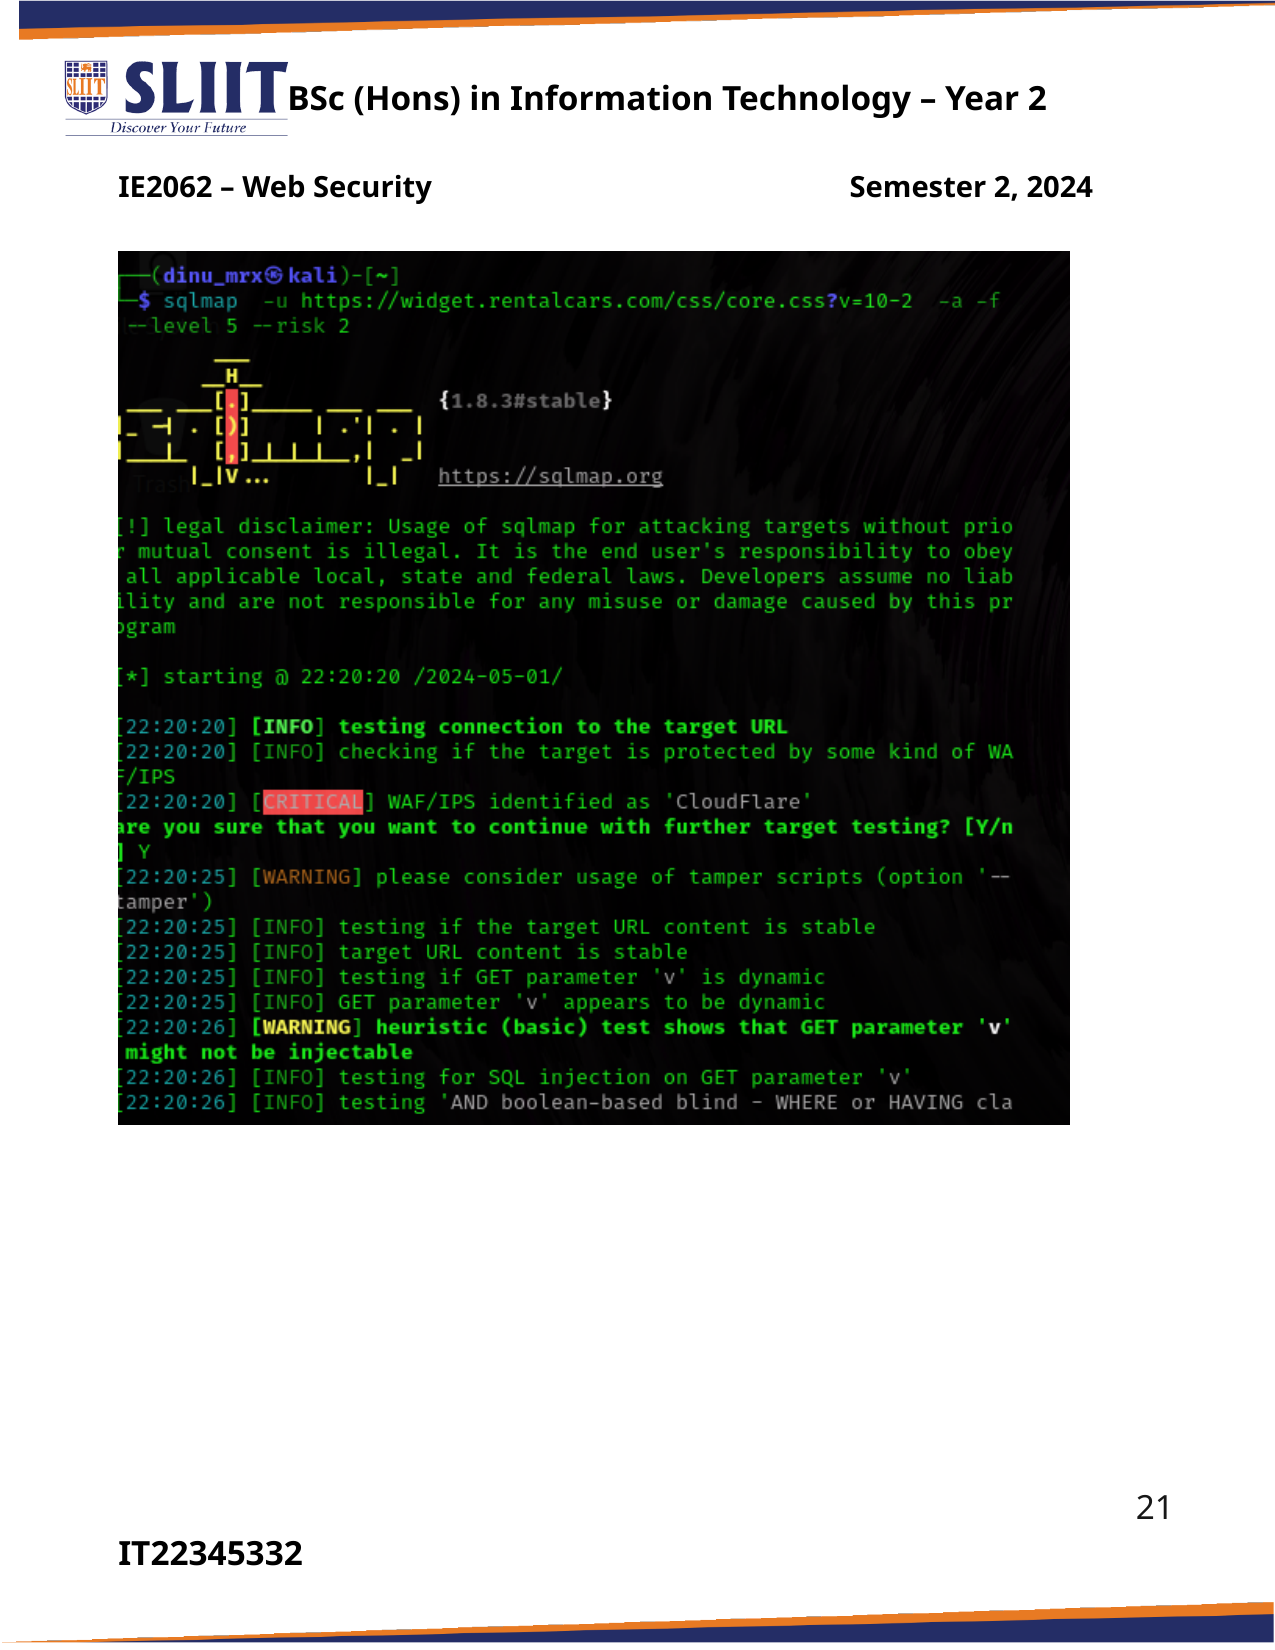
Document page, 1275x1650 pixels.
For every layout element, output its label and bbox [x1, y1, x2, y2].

picture [118, 251, 1070, 1125]
picture [20, 1, 1275, 44]
picture [62, 57, 291, 137]
